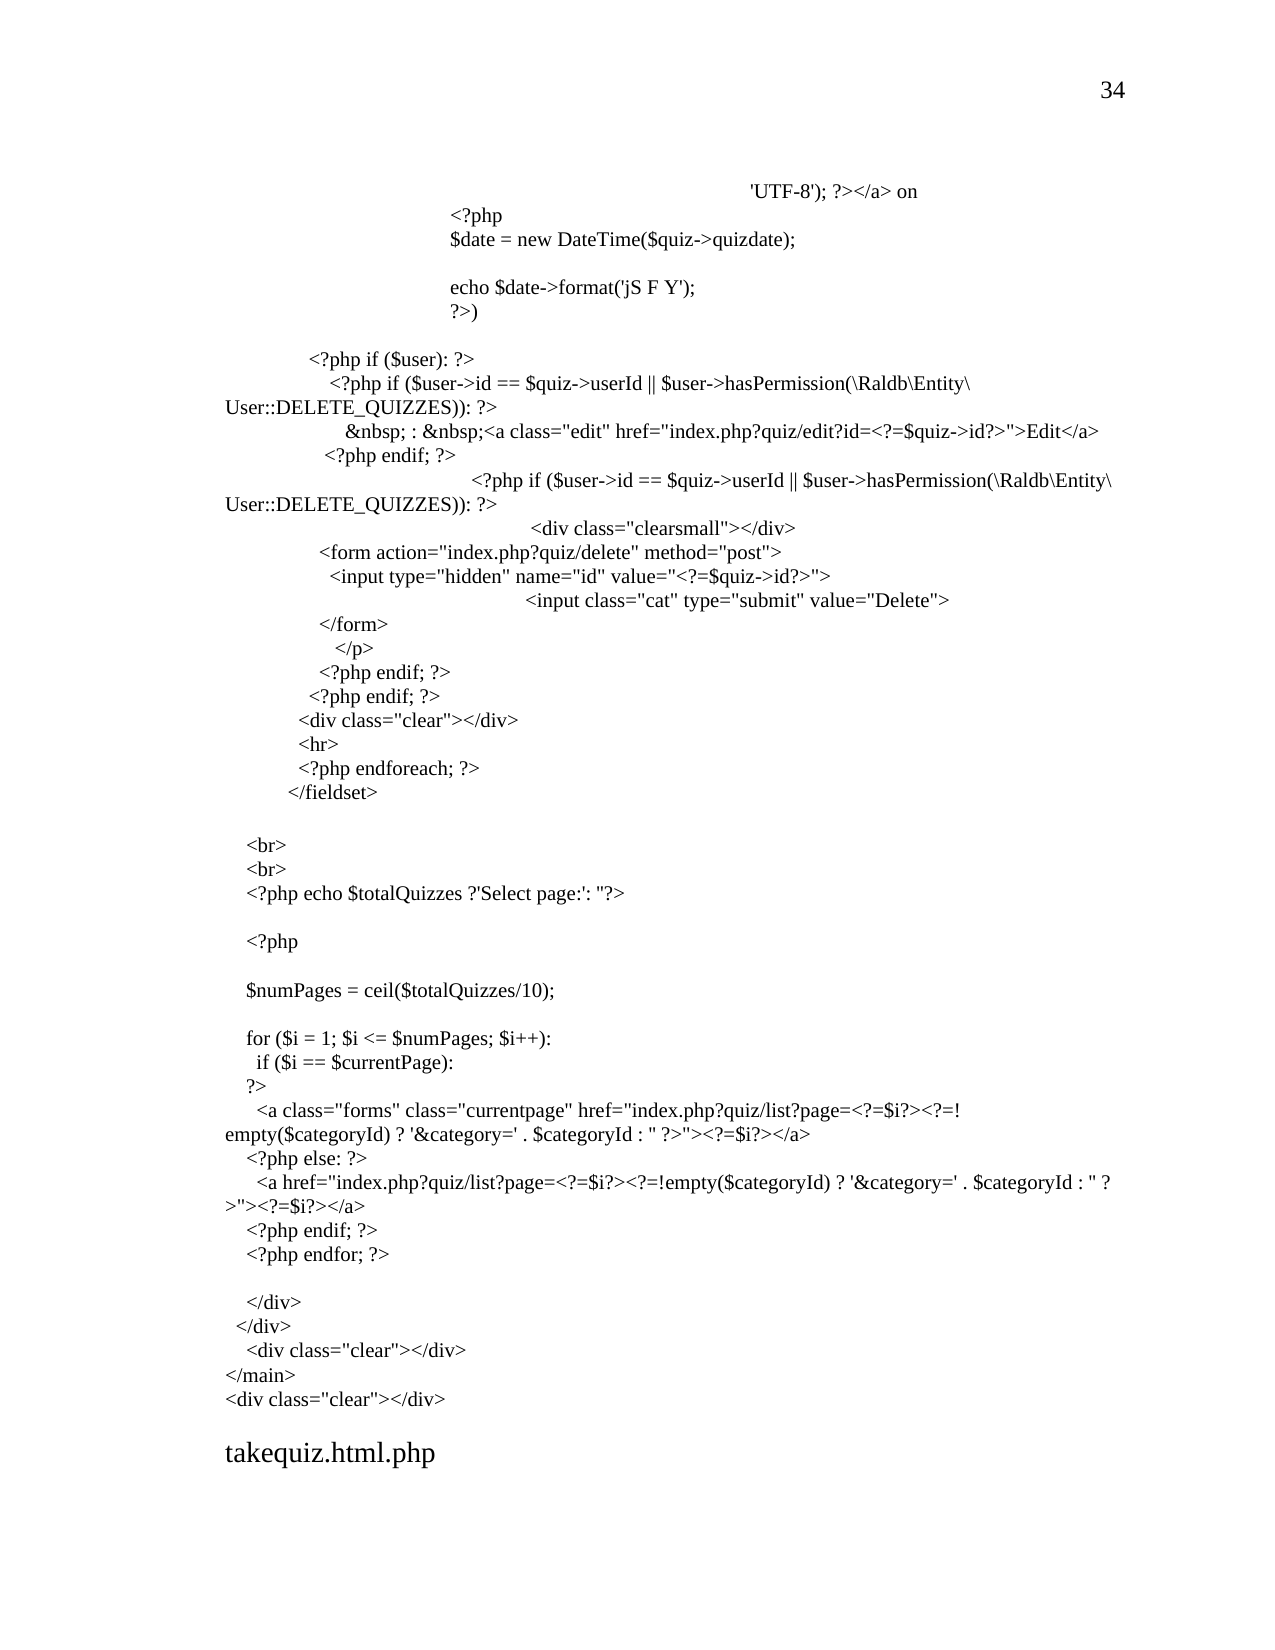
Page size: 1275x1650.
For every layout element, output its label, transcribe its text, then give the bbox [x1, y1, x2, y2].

text if ($i == $currentPage): [225, 1050, 1125, 1074]
text <a class="forms" class="currentpage" href="index.php?quiz/list?page=<?=$i?><?=!empty($categoryId) ? '&category=' . $categoryId : '' ?>"><?=$i?></a> [225, 1098, 1125, 1146]
text <?php [225, 203, 1125, 227]
text <?php else: ?> [225, 1146, 1125, 1170]
text <?php [225, 929, 1125, 953]
text <?php endfor; ?> [225, 1242, 1125, 1266]
text </p> [225, 636, 1125, 660]
text <div class="clear"></div> [225, 1387, 1125, 1411]
text </form> [225, 612, 1125, 636]
text <?php endif; ?> [225, 443, 1125, 467]
text <input type="hidden" name="id" value="<?=$quiz->id?>"> [225, 564, 1125, 588]
text <div class="clear"></div> [225, 1338, 1125, 1362]
text </div> [225, 1290, 1125, 1314]
text <hr> [225, 732, 1125, 756]
text <a href="index.php?quiz/list?page=<?=$i?><?=!empty($categoryId) ? '&category=' . $categoryId : '' ?>"><?=$i?></a> [225, 1170, 1125, 1218]
text takequiz.html.php [225, 1435, 1125, 1468]
text </div> [225, 1314, 1125, 1338]
text <?php if ($user): ?> [225, 347, 1125, 371]
text $date = new DateTime($quiz->quizdate); [225, 227, 1125, 251]
text <br> [225, 833, 1125, 857]
text &nbsp; : &nbsp;<a class="edit" href="index.php?quiz/edit?id=<?=$quiz->id?>">Edit</a> [225, 419, 1125, 443]
text <?php if ($user->id == $quiz->userId || $user->hasPermission(\Raldb\Entity\User::DELETE_QUIZZES)): ?> [225, 467, 1125, 516]
text <?php if ($user->id == $quiz->userId || $user->hasPermission(\Raldb\Entity\User::DELETE_QUIZZES)): ?> [225, 371, 1125, 419]
text <?php echo $totalQuizzes ?'Select page:': ''?> [225, 881, 1125, 905]
text ?>) [225, 299, 1125, 323]
text <br> [225, 857, 1125, 881]
text echo $date->format('jS F Y'); [225, 275, 1125, 299]
text <div class="clearsmall"></div> [225, 516, 1125, 540]
text </fieldset> [225, 780, 1125, 804]
text $numPages = ceil($totalQuizzes/10); [225, 977, 1125, 1002]
text 'UTF-8'); ?></a> on [225, 179, 1125, 203]
text </main> [225, 1362, 1125, 1387]
text <?php endif; ?> [225, 1218, 1125, 1242]
text <div class="clear"></div> [225, 708, 1125, 732]
text <input class="cat" type="submit" value="Delete"> [225, 588, 1125, 612]
text <?php endif; ?> [225, 660, 1125, 684]
text <?php endforeach; ?> [225, 756, 1125, 780]
text <?php endif; ?> [225, 684, 1125, 708]
text for ($i = 1; $i <= $numPages; $i++): [225, 1026, 1125, 1050]
text ?> [225, 1074, 1125, 1098]
text <form action="index.php?quiz/delete" method="post"> [225, 540, 1125, 564]
